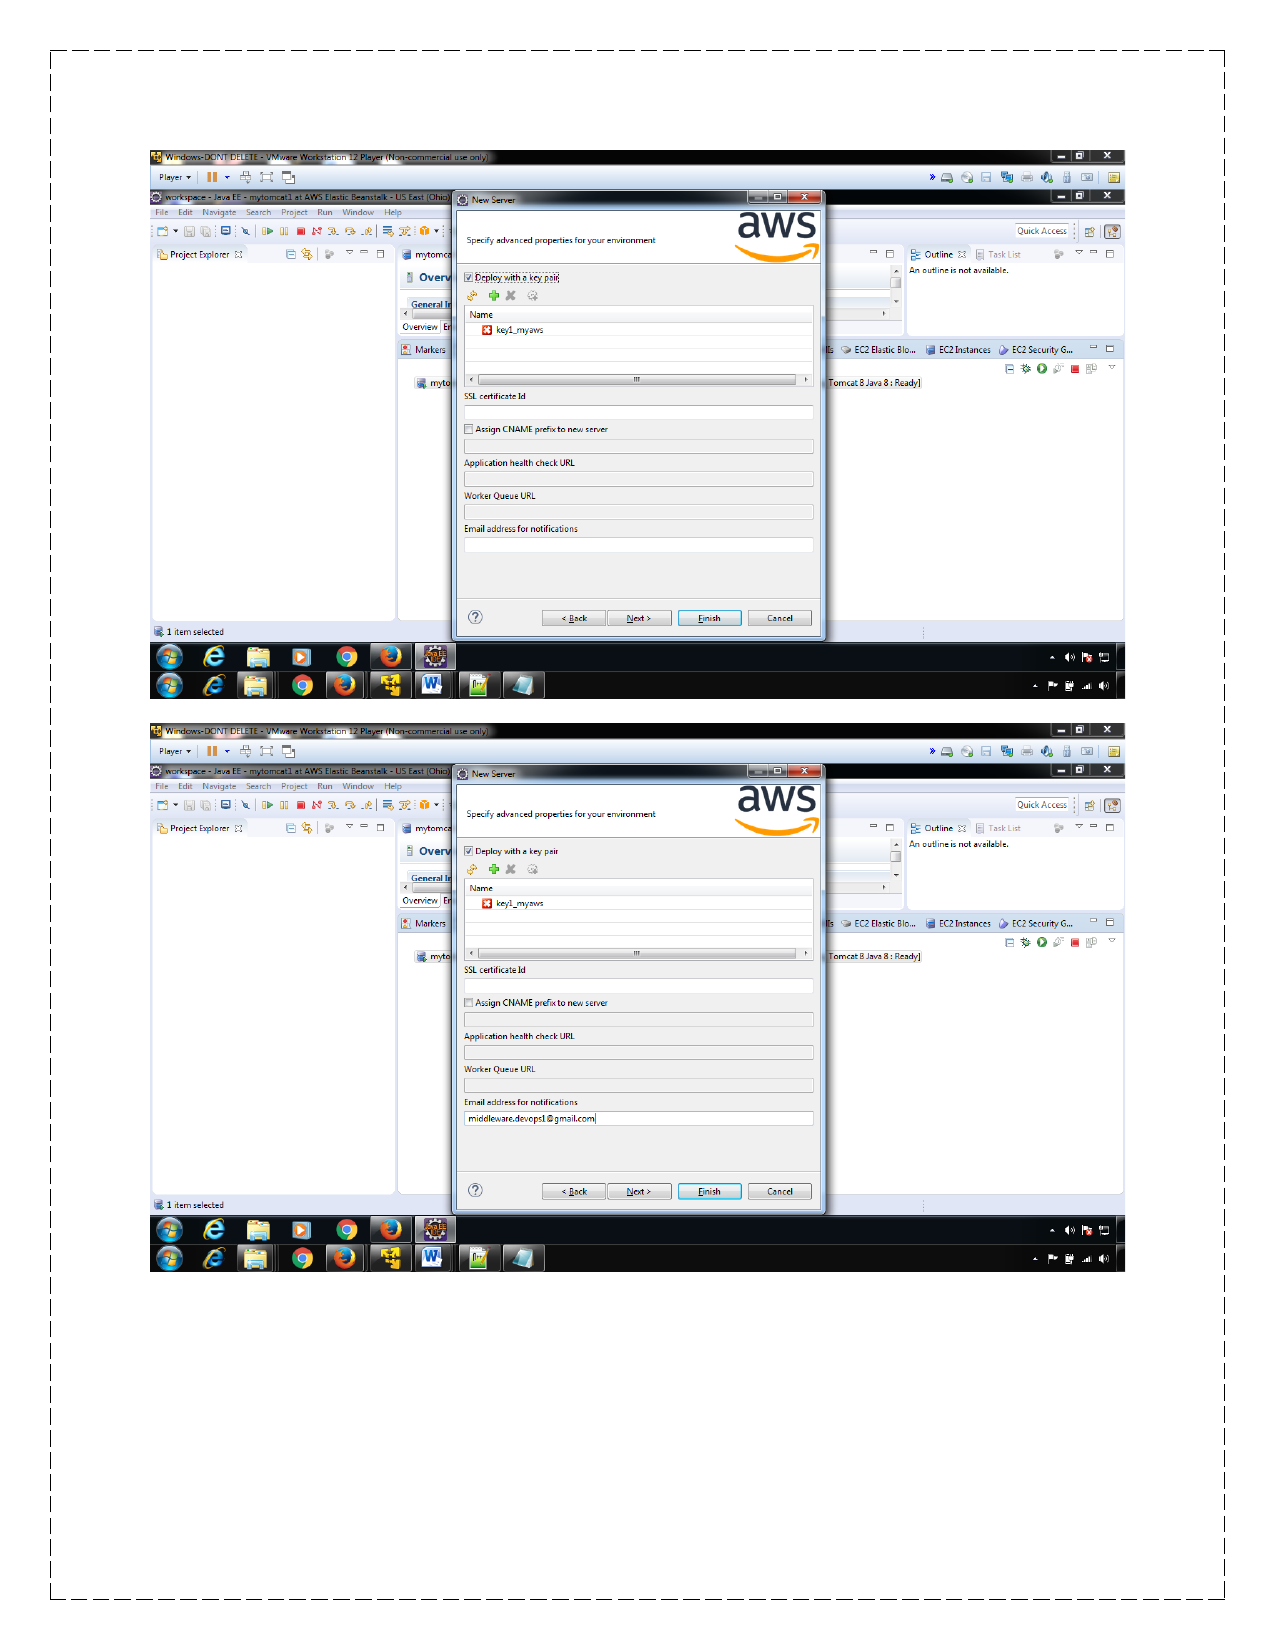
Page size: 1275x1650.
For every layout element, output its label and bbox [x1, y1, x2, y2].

picture [150, 723, 1125, 1272]
picture [150, 150, 1125, 699]
